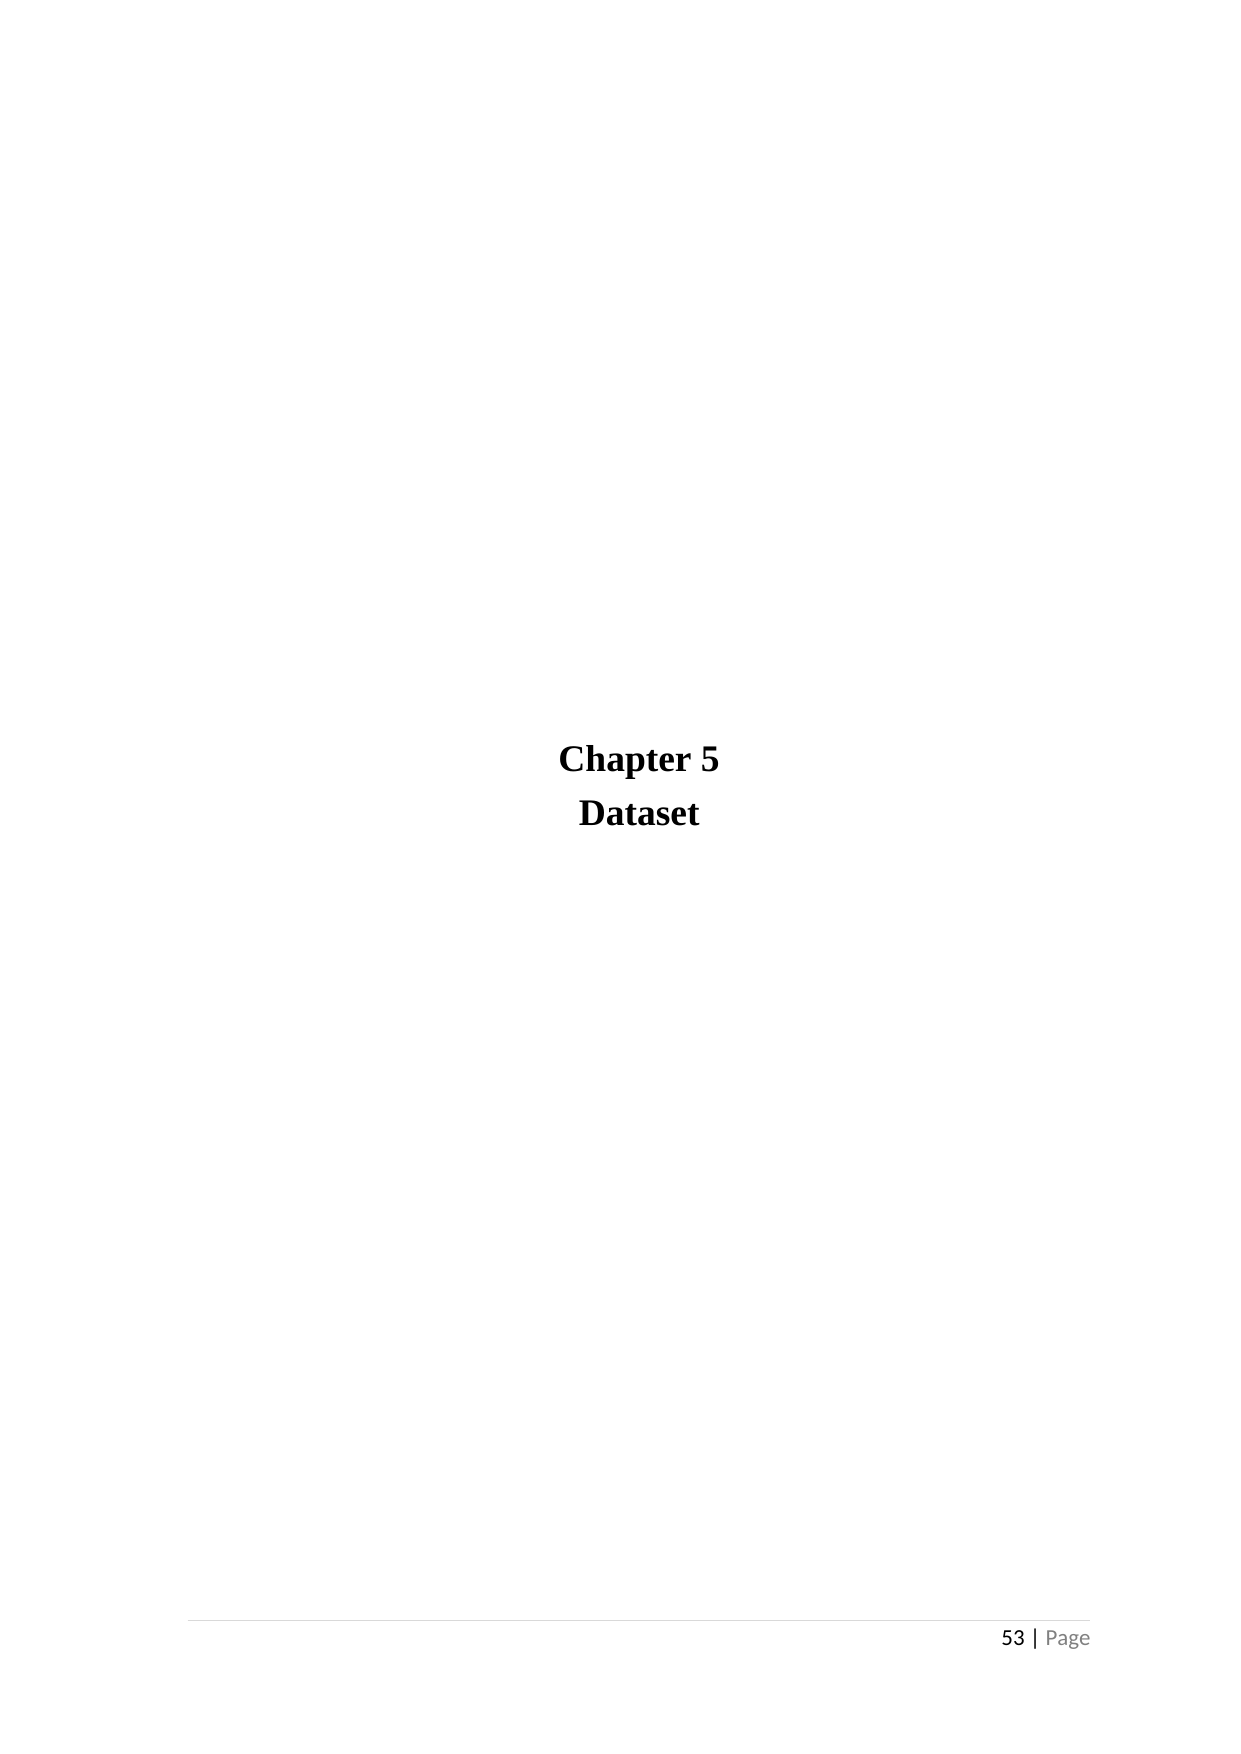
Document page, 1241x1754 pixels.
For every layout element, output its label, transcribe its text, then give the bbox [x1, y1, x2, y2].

text Dataset [187, 790, 1090, 833]
text Chapter 5 [187, 737, 1090, 780]
